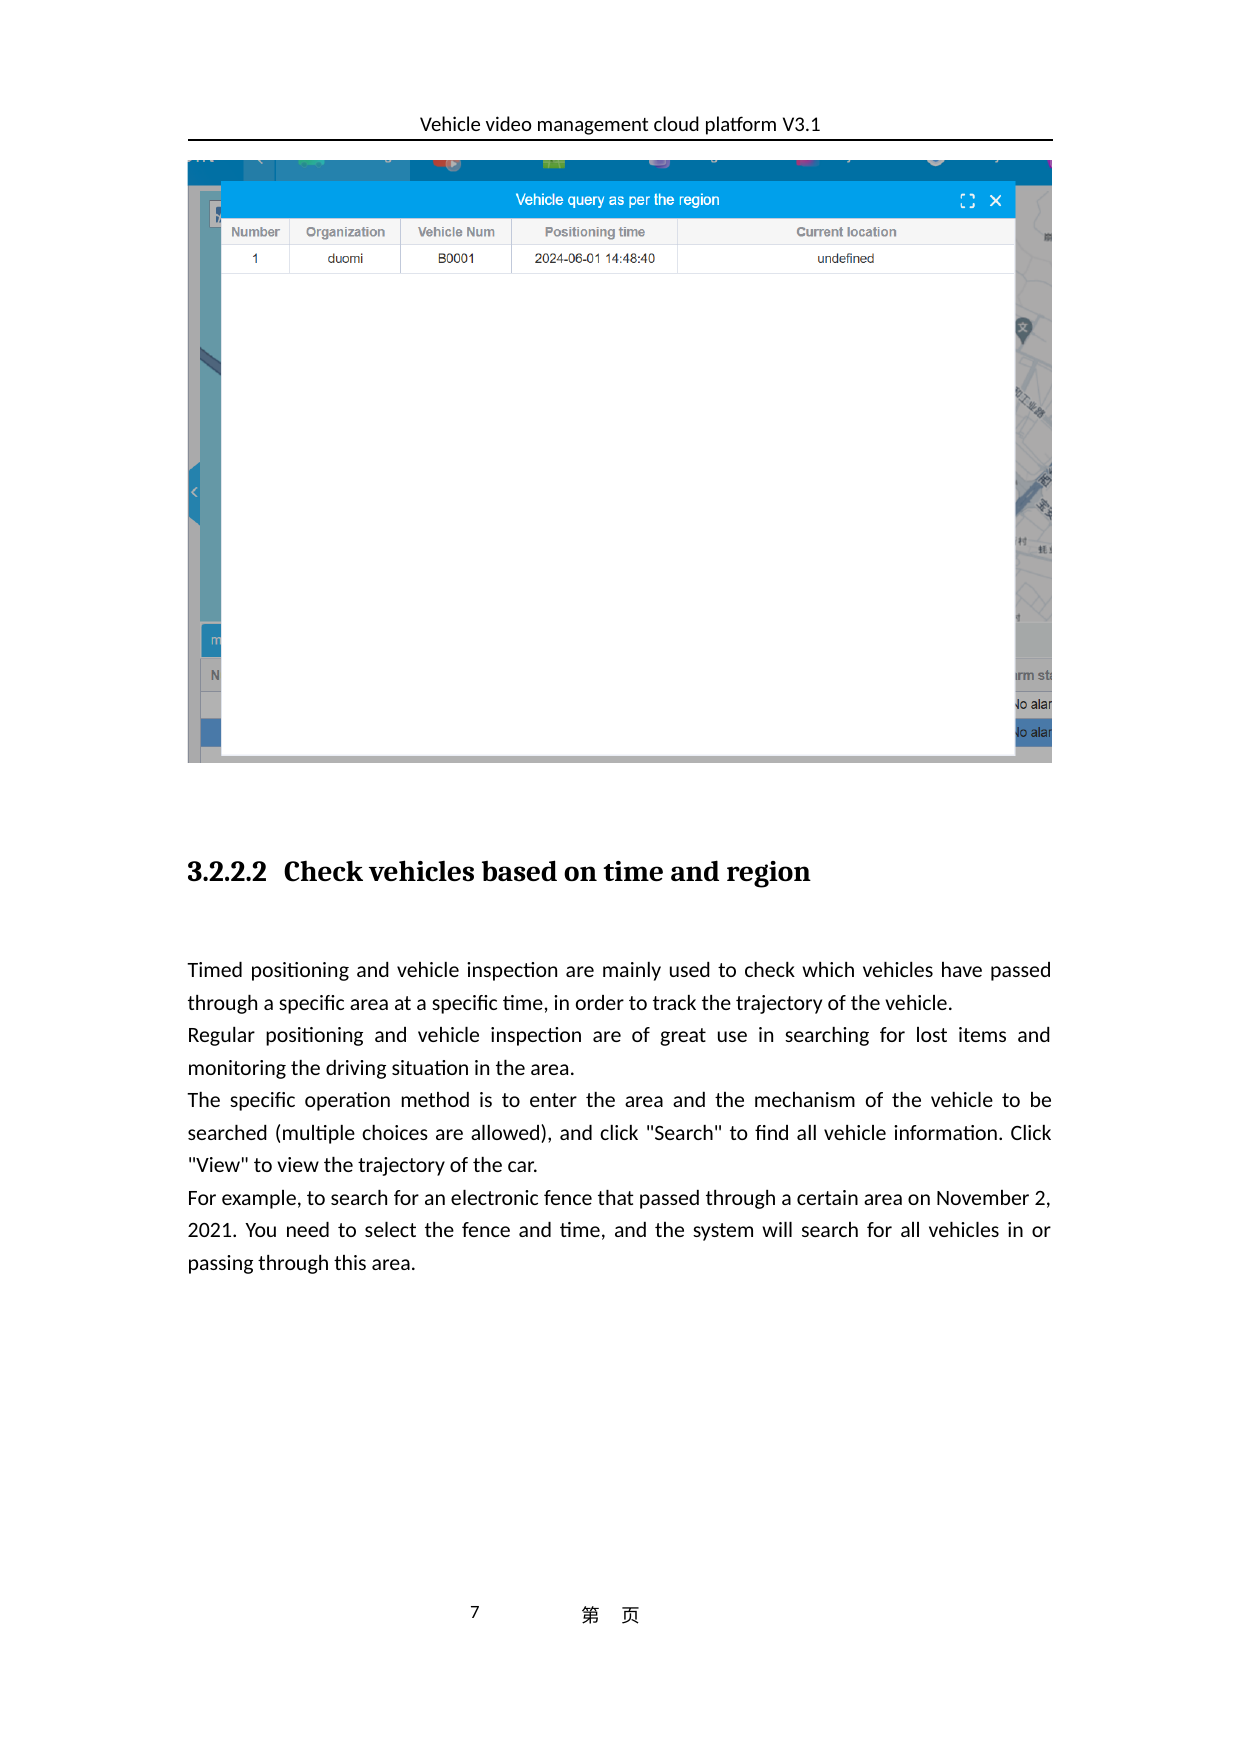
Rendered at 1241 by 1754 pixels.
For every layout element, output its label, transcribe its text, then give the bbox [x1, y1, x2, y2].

picture [797, 160, 818, 166]
text Timed positioning and vehicle inspection are mainly used to check which vehicles have passed through a specific area at a specific time, in order to track the trajectory of the vehicle. [187, 953, 1053, 1018]
picture [187, 186, 1052, 763]
text Regular positioning and vehicle inspection are of great use in searching for lost items and monitoring the driving situation in the area. [187, 1018, 1053, 1083]
picture [573, 197, 578, 207]
picture [244, 160, 274, 180]
subtitle Check vehicles based on time and region [187, 839, 1053, 904]
picture [277, 160, 409, 180]
picture [928, 160, 944, 166]
picture [433, 160, 460, 171]
picture [650, 160, 669, 168]
text The specific operation method is to enter the area and the mechanism of the vehicle to be searched (multiple choices are allowed), and click "Search" to find all vehicle information. Click "View" to view the trajectory of the car. [187, 1083, 1053, 1181]
picture [551, 194, 558, 204]
picture [544, 160, 564, 168]
text For example, to search for an electronic fence that passed through a certain area on November 2, 2021. You need to select the fence and time, and the system will search for all vehicles in or passing through this area. [187, 1181, 1053, 1278]
